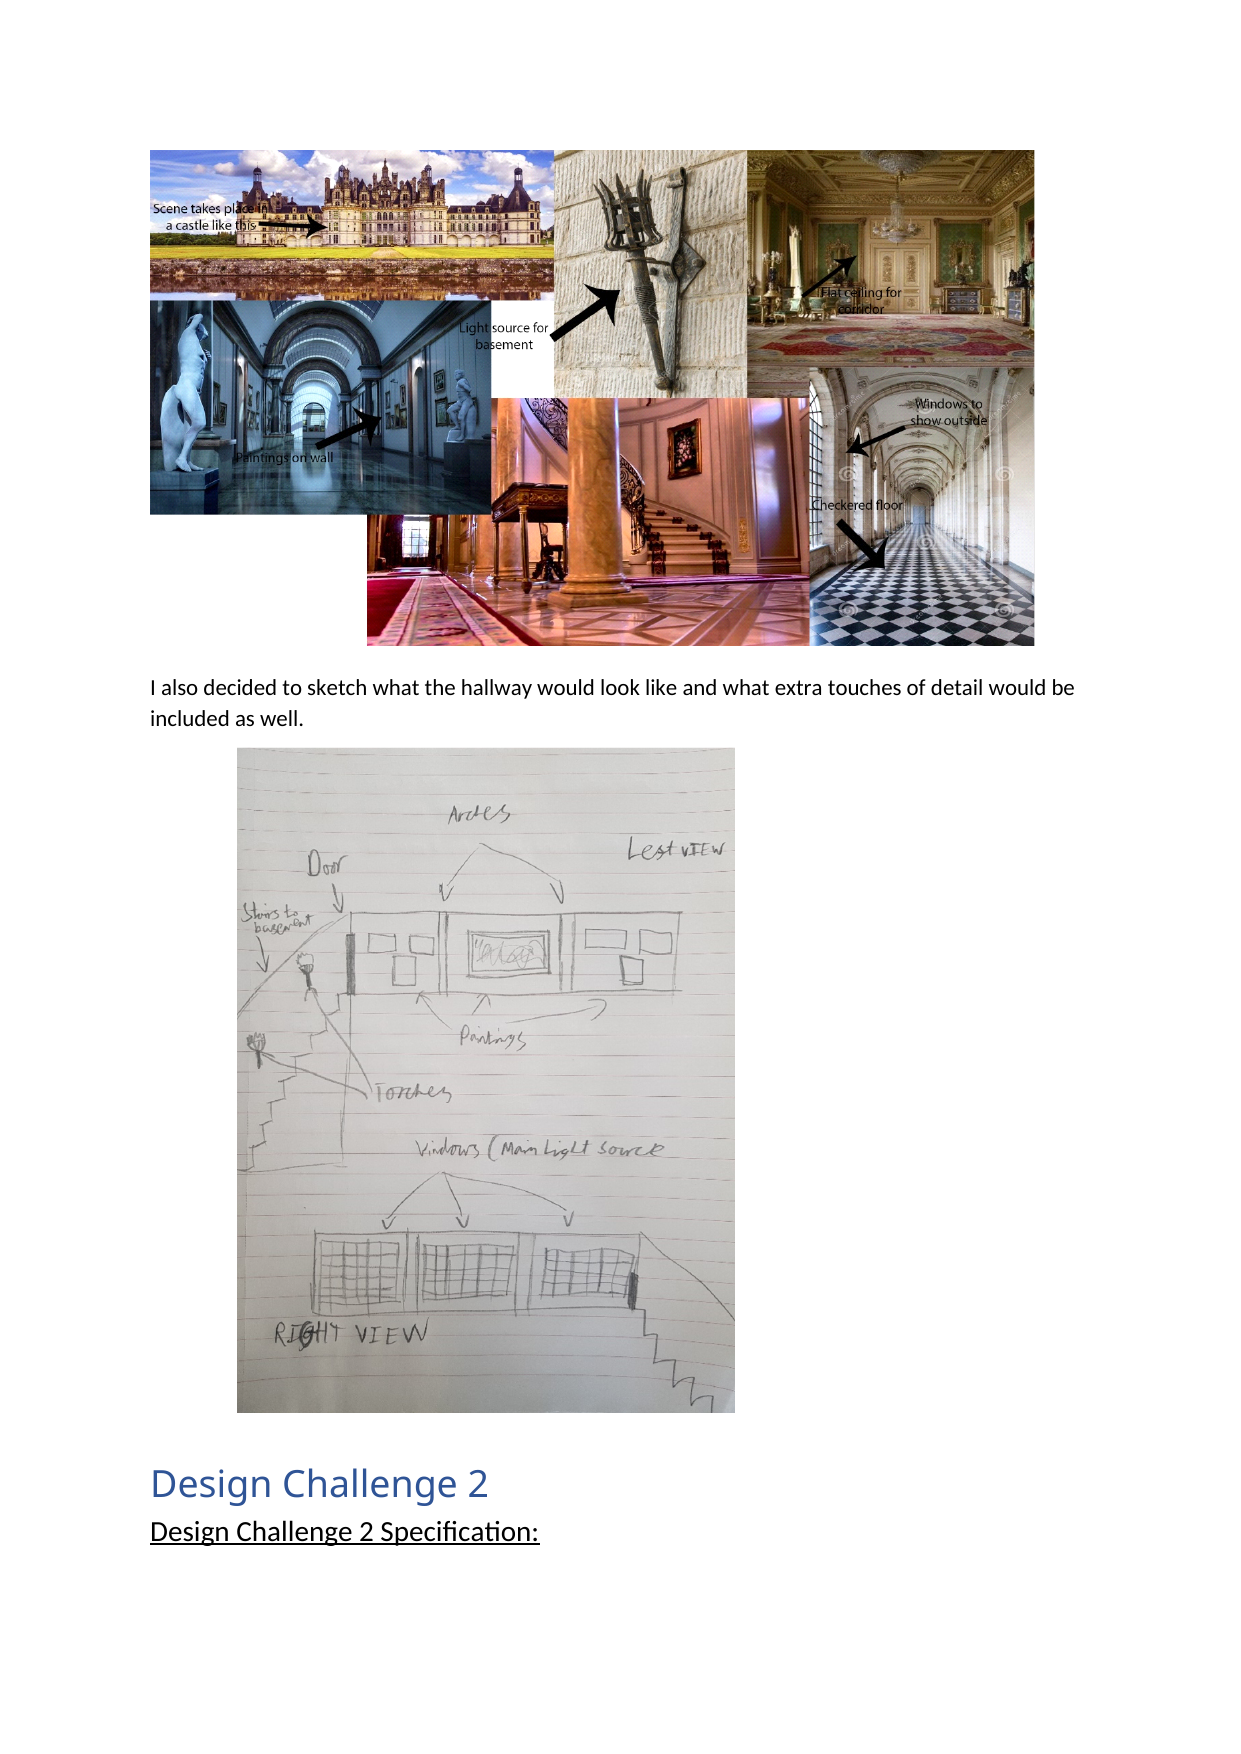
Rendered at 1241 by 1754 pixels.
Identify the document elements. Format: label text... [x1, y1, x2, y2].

picture [237, 748, 735, 1412]
text Design Challenge 2 [150, 1457, 1090, 1508]
text I also decided to sketch what the hallway would look like and what extra touches of detail would be included as well. [150, 673, 1090, 732]
text Design Challenge 2 Specification: [150, 1513, 1090, 1548]
picture [150, 150, 1035, 646]
